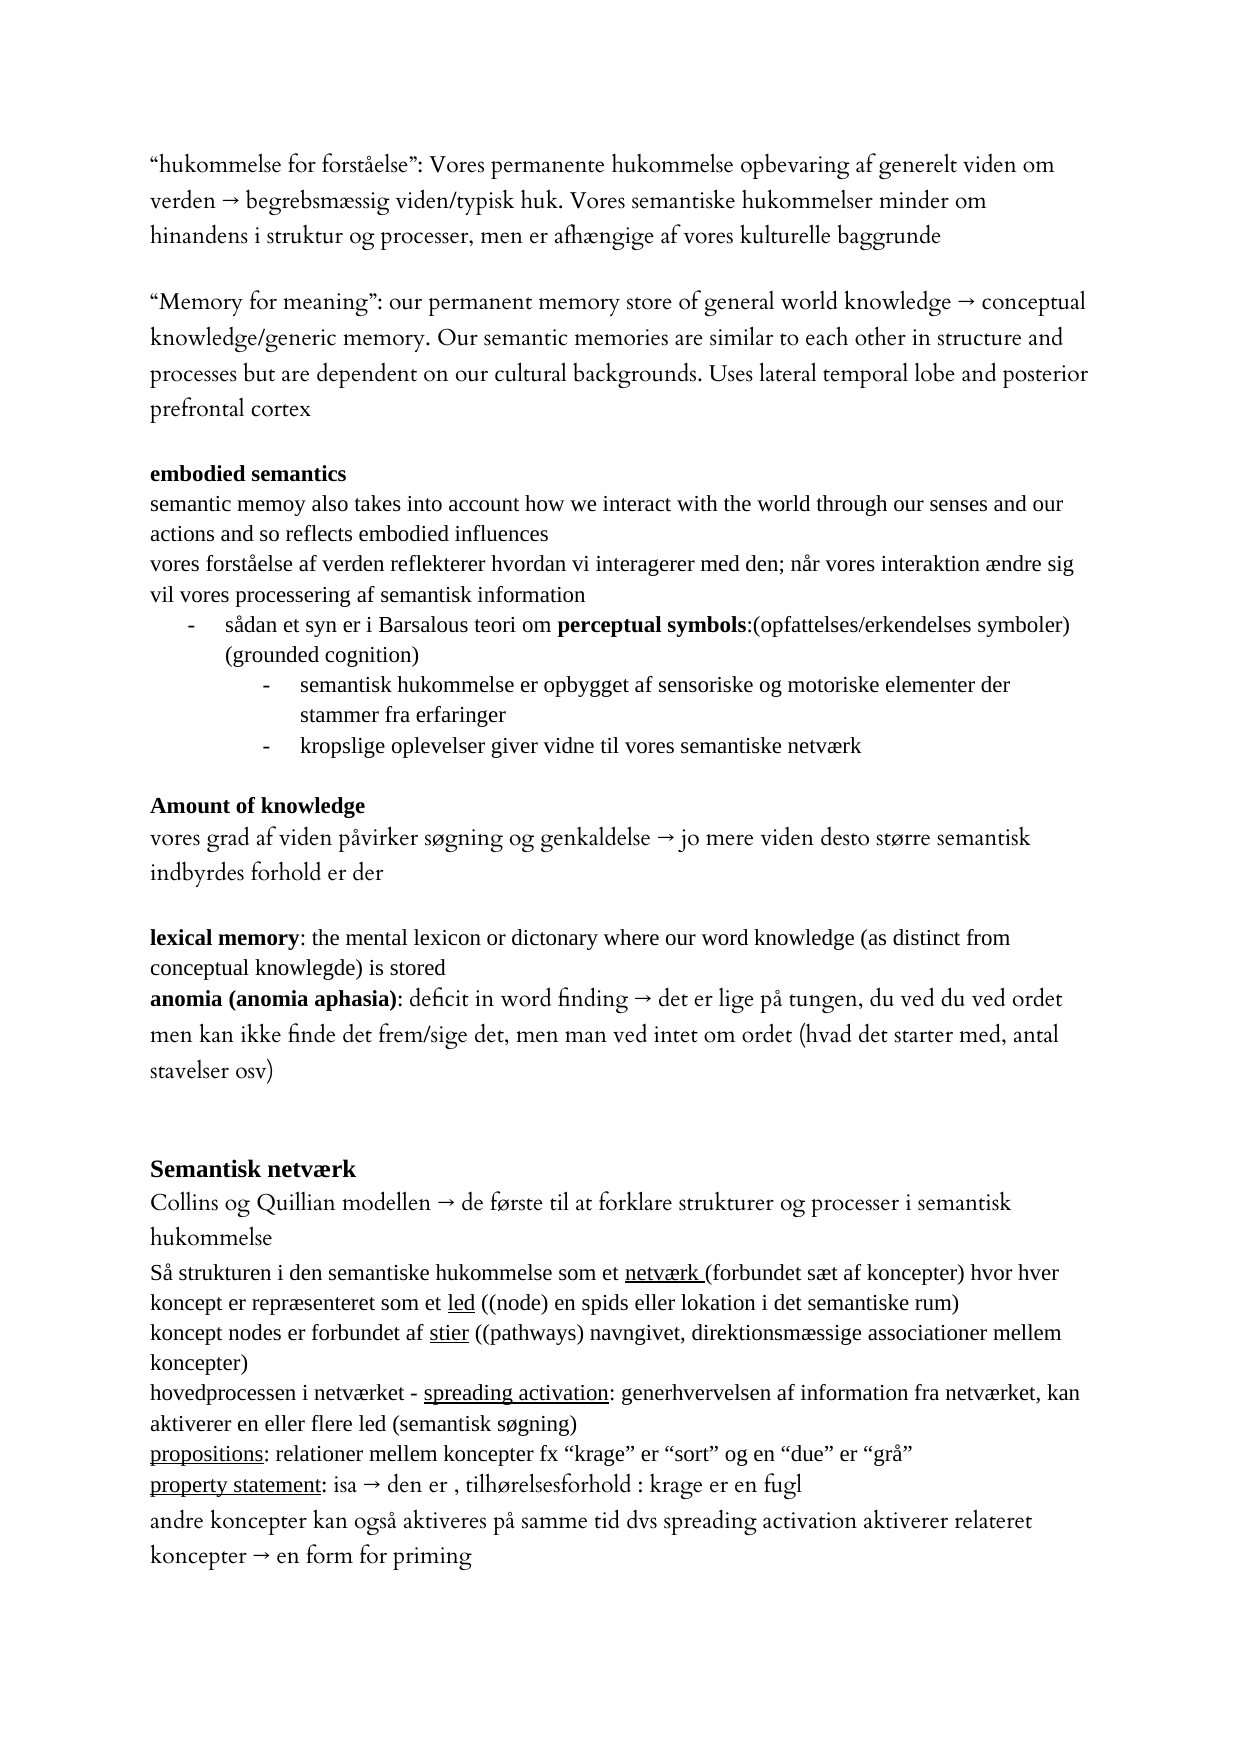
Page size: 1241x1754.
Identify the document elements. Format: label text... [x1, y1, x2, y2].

text Så strukturen i den semantiske hukommelse som et netværk (forbundet sæt af koncepter) hvor hver koncept er repræsenteret som et led ((node) en spids eller lokation i det semantiske rum) [150, 1258, 1090, 1315]
list sådan et syn er i Barsalous teori om perceptual symbols:(opfattelses/erkendelses symboler) (grounded cognition) [187, 611, 1090, 667]
text property statement: isa → den er , tilhørelsesforhold : krage er en fugl [150, 1470, 1090, 1501]
list semantisk hukommelse er opbygget af sensoriske og motoriske elementer der stammer fra erfaringer [262, 671, 1090, 728]
list kropslige oplevelser giver vidne til vores semantiske netværk [262, 732, 1090, 758]
text “Memory for meaning”: our permanent memory store of general world knowledge → conceptual knowledge/generic memory. Our semantic memories are similar to each other in structure and processes but are dependent on our cultural backgrounds. Uses lateral temporal lobe and posterior prefrontal cortex [150, 287, 1090, 425]
text andre koncepter kan også aktiveres på samme tid dvs spreading activation aktiverer relateret koncepter → en form for priming [150, 1506, 1090, 1572]
text anomia (anomia aphasia): deficit in word finding → det er lige på tungen, du ved du ved ordet men kan ikke finde det frem/sige det, men man ved intet om ordet (hvad det starter med, antal stavelser osv) [150, 984, 1090, 1086]
text propositions: relationer mellem koncepter fx “krage” er “sort” og en “due” er “grå” [150, 1440, 1090, 1466]
text “hukommelse for forståelse”: Vores permanente hukommelse opbevaring af generelt viden om verden → begrebsmæssig viden/typisk huk. Vores semantiske hukommelser minder om hinandens i struktur og processer, men er afhængige af vores kulturelle baggrunde [150, 150, 1090, 252]
text vores grad af viden påvirker søgning og genkaldelse → jo mere viden desto større semantisk indbyrdes forhold er der [150, 822, 1090, 889]
text Amount of knowledge [150, 792, 1090, 818]
text semantic memoy also takes into account how we interact with the world through our senses and our actions and so reflects embodied influences [150, 490, 1090, 547]
text hovedprocessen i netværket - spreading activation: generhvervelsen af information fra netværket, kan aktiverer en eller flere led (semantisk søgning) [150, 1379, 1090, 1436]
text embodied semantics [150, 460, 1090, 486]
text koncept nodes er forbundet af stier ((pathways) navngivet, direktionsmæssige associationer mellem koncepter) [150, 1319, 1090, 1376]
text lexical memory: the mental lexicon or dictonary where our word knowledge (as distinct from conceptual knowlegde) is stored [150, 924, 1090, 980]
text Semantisk netværk [150, 1154, 1090, 1183]
text vores forståelse af verden reflekterer hvordan vi interagerer med den; når vores interaktion ændre sig vil vores processering af semantisk information [150, 550, 1090, 607]
text Collins og Quillian modellen → de første til at forklare strukturer og processer i semantisk hukommelse [150, 1187, 1090, 1254]
